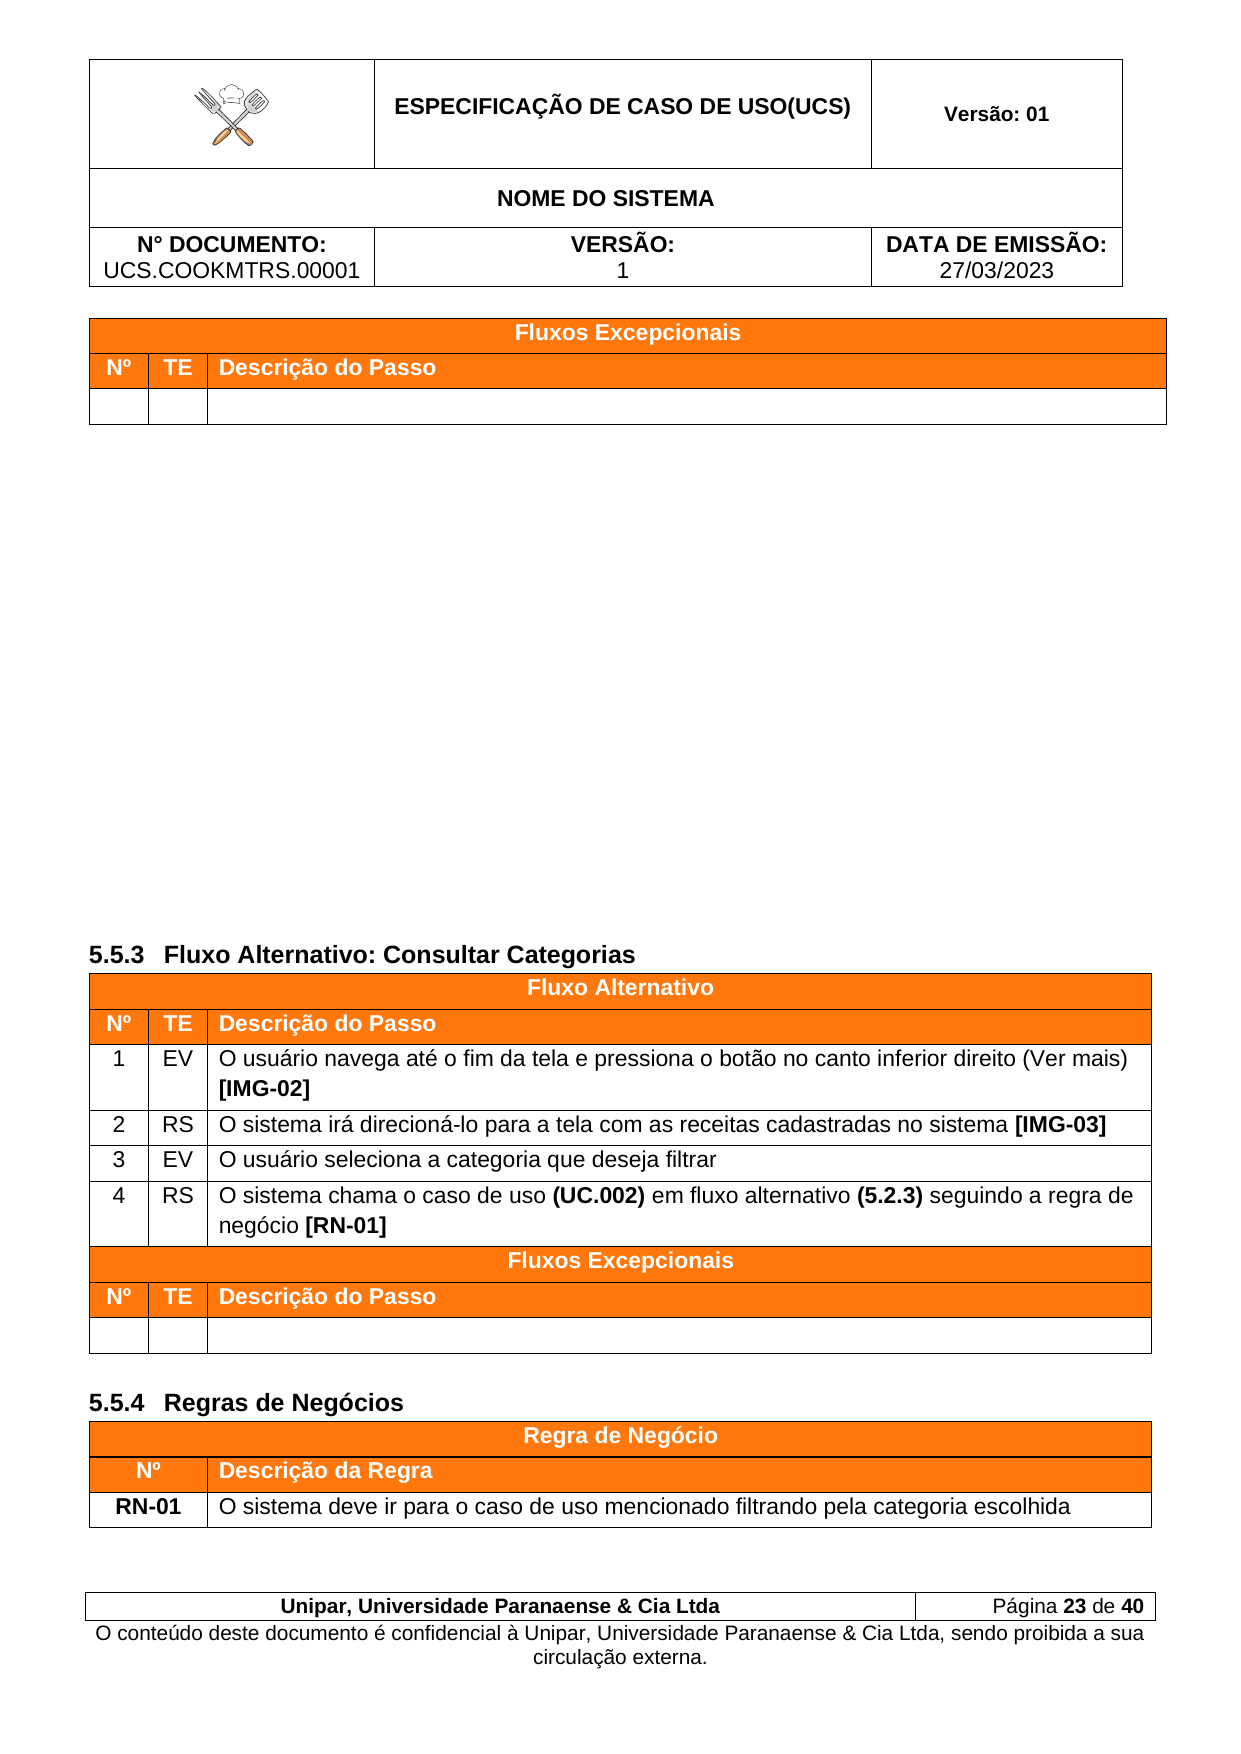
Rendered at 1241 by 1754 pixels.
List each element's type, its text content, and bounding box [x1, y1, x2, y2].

table_cell 4 [90, 1182, 148, 1246]
table_cell [90, 389, 148, 424]
table_cell [149, 389, 207, 424]
table_cell [90, 1318, 148, 1352]
subtitle Fluxo Alternativo: Consultar Categorias [89, 940, 1152, 969]
table_cell [208, 1318, 1151, 1352]
table_cell Nº [90, 1283, 148, 1317]
table_cell 3 [90, 1146, 148, 1181]
table_cell Nº [90, 354, 148, 388]
table_cell RN-01 [90, 1493, 207, 1527]
table_cell Descrição da Regra [208, 1458, 1151, 1492]
table_cell Nº [90, 1458, 207, 1492]
subtitle Regras de Negócios [89, 1388, 1152, 1417]
table_cell [208, 389, 1166, 424]
table_cell O sistema deve ir para o caso de uso mencionado filtrando pela categoria escolhida [208, 1493, 1151, 1527]
table_cell [149, 1318, 207, 1352]
table_cell Descrição do Passo [208, 354, 1166, 388]
picture [177, 60, 286, 168]
table_cell O sistema chama o caso de uso (UC.002) em fluxo alternativo (5.2.3) seguindo a regra de negócio [RN-01] [208, 1182, 1151, 1246]
table_cell 2 [90, 1111, 148, 1145]
table_header Regra de Negócio [90, 1422, 1151, 1456]
table_cell O usuário seleciona a categoria que deseja filtrar [208, 1146, 1151, 1181]
table_cell EV [149, 1045, 207, 1110]
table_cell RS [149, 1182, 207, 1246]
table_cell RS [149, 1111, 207, 1145]
table_cell O usuário navega até o fim da tela e pressiona o botão no canto inferior direito (Ver mais) [IMG-02] [208, 1045, 1151, 1110]
table_cell O sistema irá direcioná-lo para a tela com as receitas cadastradas no sistema [IMG-03] [208, 1111, 1151, 1145]
table_cell EV [149, 1146, 207, 1181]
table_cell Fluxos Excepcionais [90, 1247, 1151, 1282]
table_cell TE [149, 354, 207, 388]
table_cell TE [149, 1010, 207, 1044]
table_cell TE [149, 1283, 207, 1317]
table_cell Descrição do Passo [208, 1283, 1151, 1317]
table_header Fluxo Alternativo [90, 974, 1151, 1009]
table_cell Descrição do Passo [208, 1010, 1151, 1044]
table_cell 1 [90, 1045, 148, 1110]
table_cell Fluxos Excepcionais [90, 319, 1166, 353]
table_cell Nº [90, 1010, 148, 1044]
